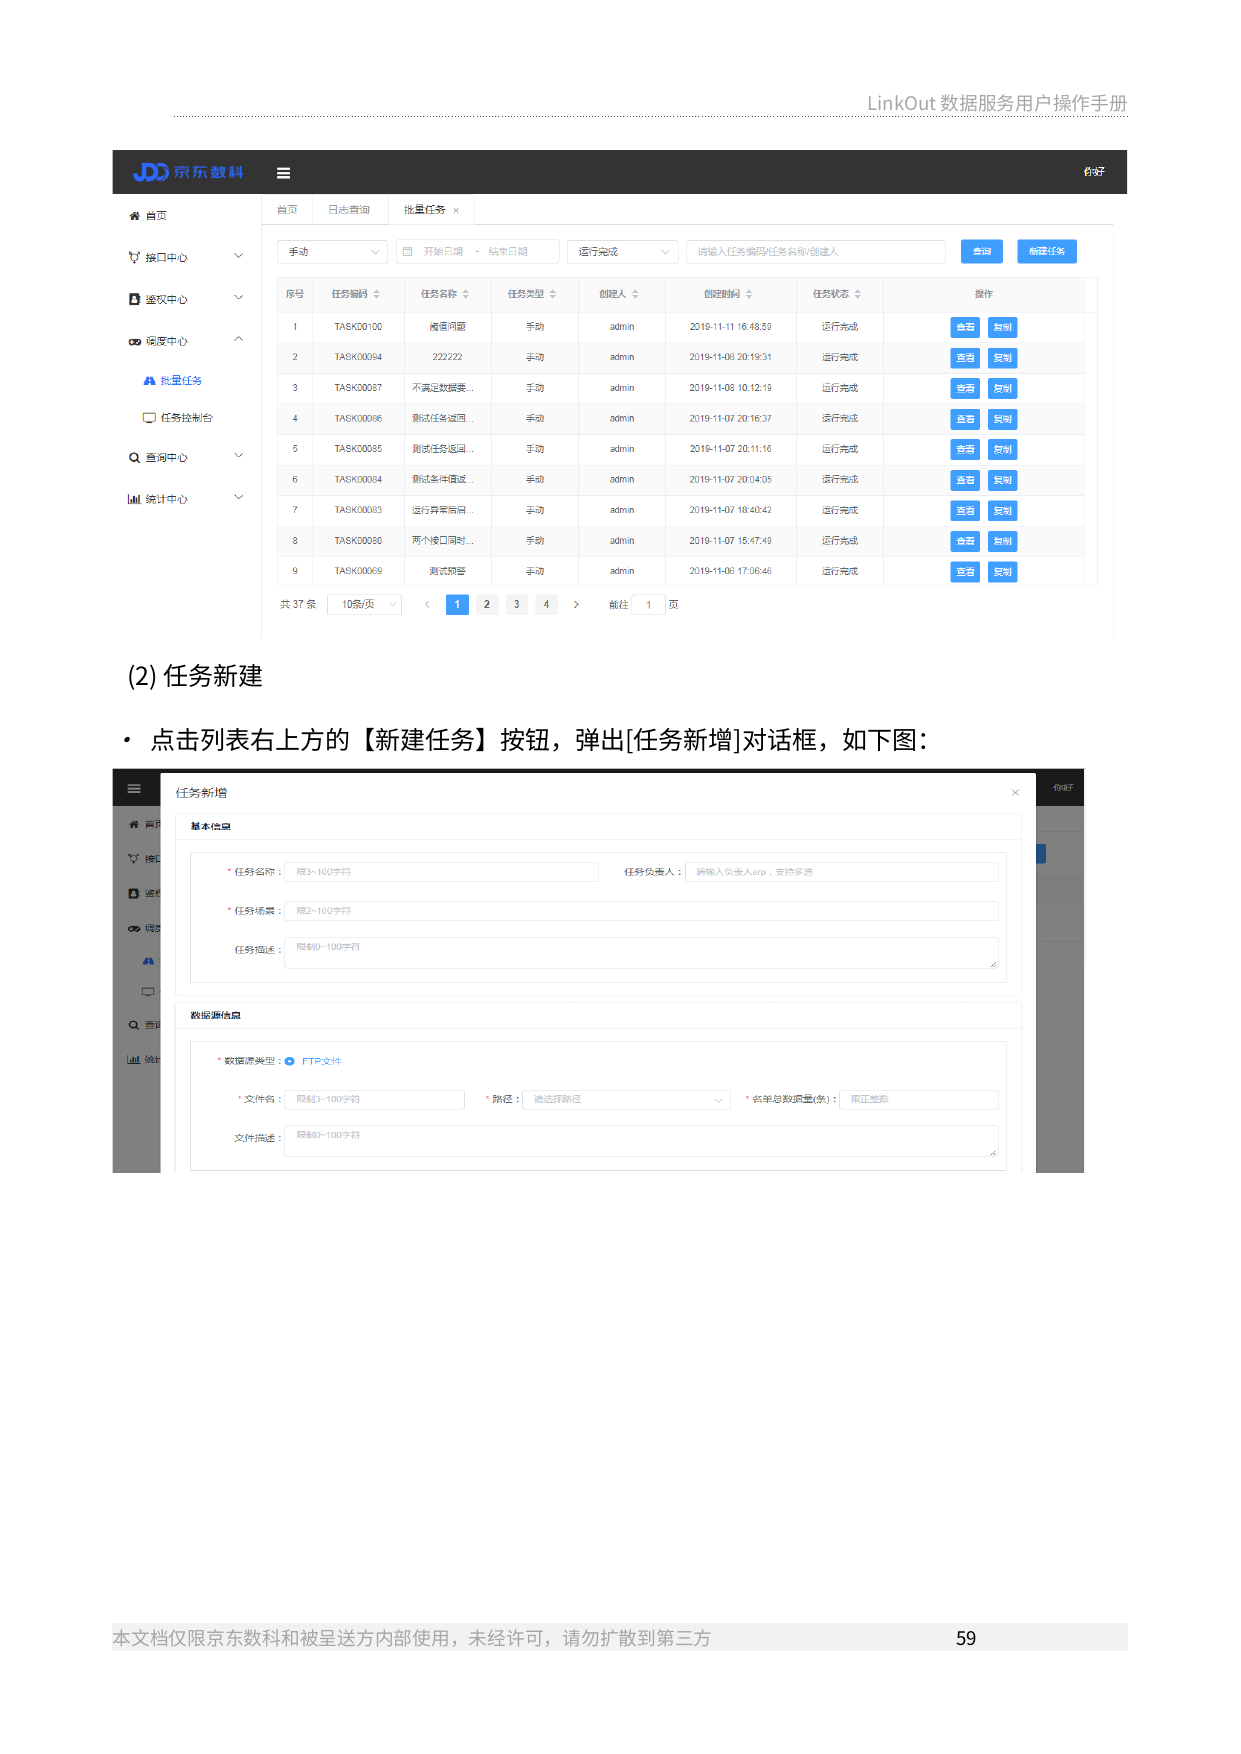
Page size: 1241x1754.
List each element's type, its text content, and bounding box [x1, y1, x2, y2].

picture [112, 768, 1086, 1173]
text 任务新建 [92, 646, 1128, 696]
picture [112, 150, 1128, 638]
text 点击列表右上方的【新建任务】按钮，弹出[任务新增]对话框，如下图： [112, 706, 1128, 760]
